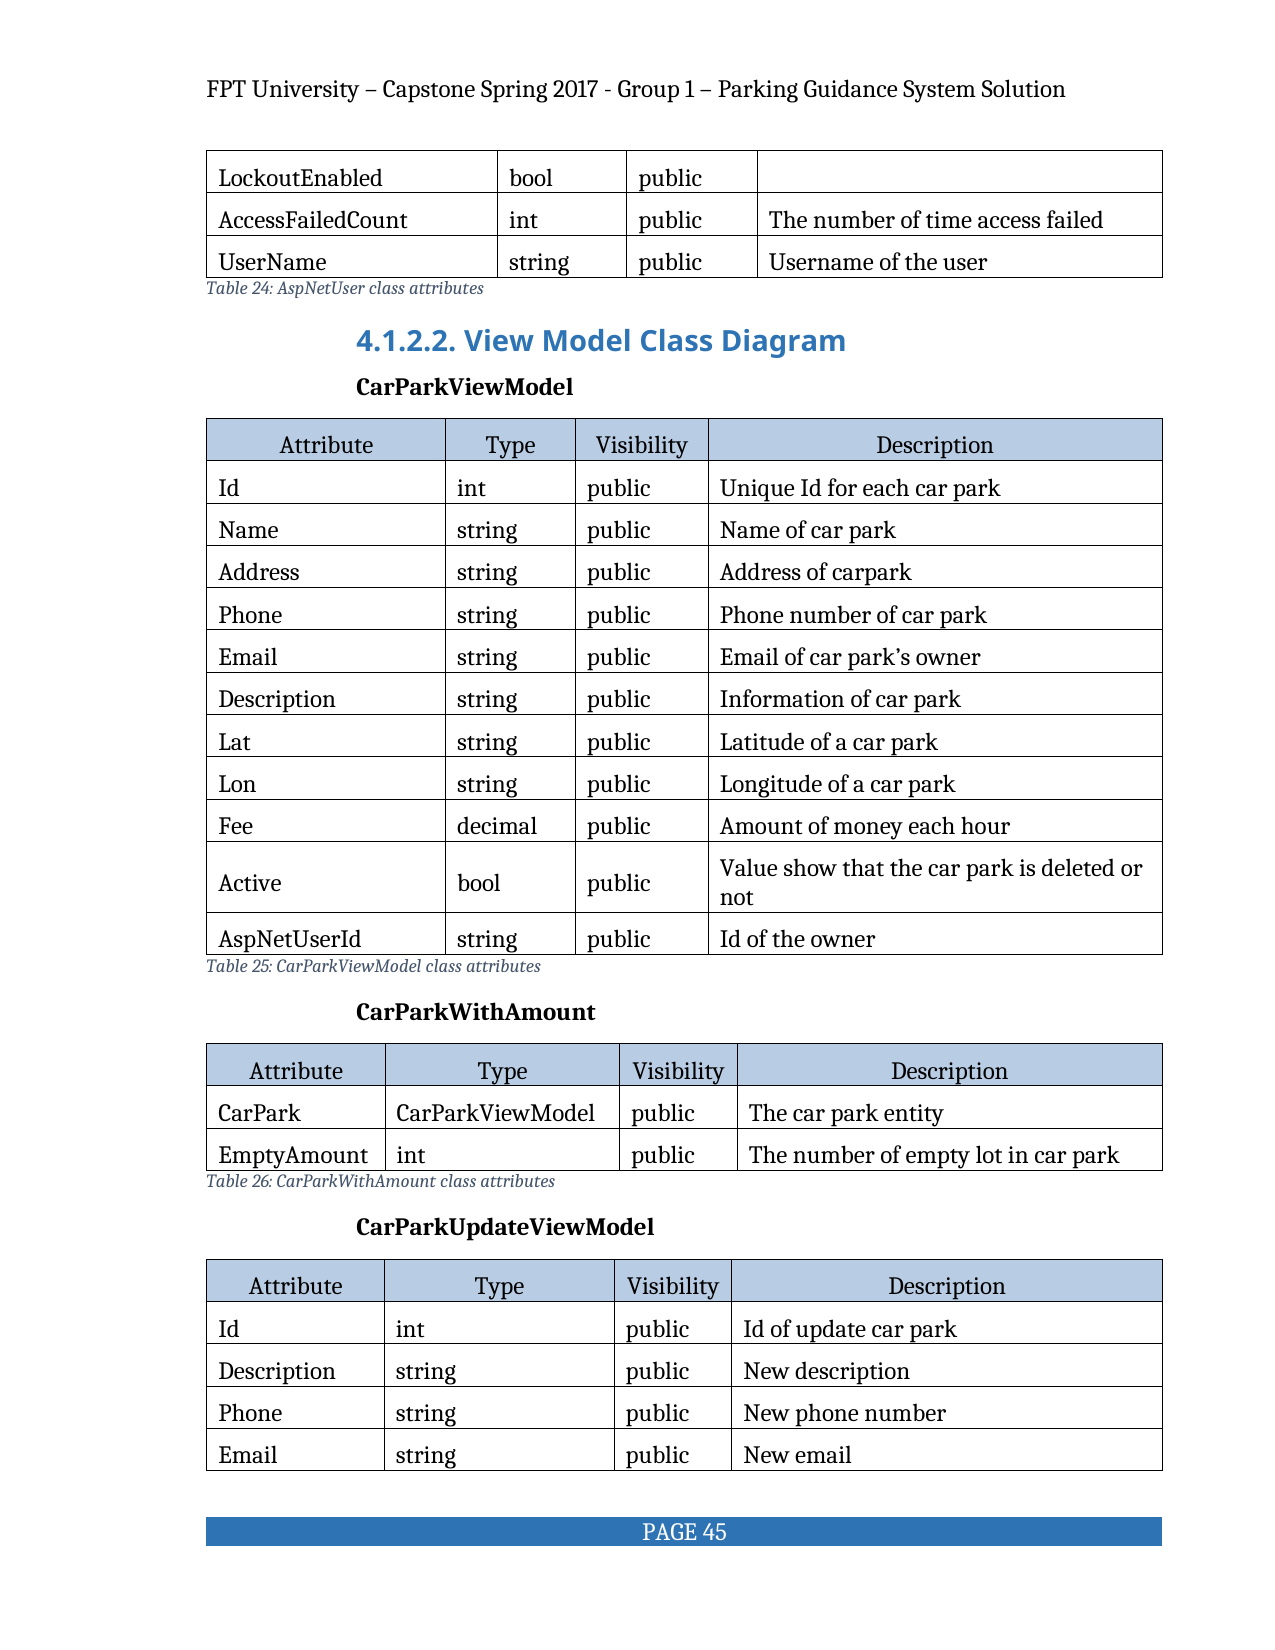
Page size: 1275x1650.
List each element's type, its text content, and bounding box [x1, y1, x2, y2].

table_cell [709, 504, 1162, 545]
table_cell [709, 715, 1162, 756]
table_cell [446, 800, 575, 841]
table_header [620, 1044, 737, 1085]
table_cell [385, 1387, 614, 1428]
text CarParkWithAmount [206, 998, 1162, 1026]
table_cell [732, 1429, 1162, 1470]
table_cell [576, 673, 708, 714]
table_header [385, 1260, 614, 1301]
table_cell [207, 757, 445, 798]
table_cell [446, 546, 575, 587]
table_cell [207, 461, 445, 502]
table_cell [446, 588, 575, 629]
text CarParkViewModel [281, 372, 1162, 401]
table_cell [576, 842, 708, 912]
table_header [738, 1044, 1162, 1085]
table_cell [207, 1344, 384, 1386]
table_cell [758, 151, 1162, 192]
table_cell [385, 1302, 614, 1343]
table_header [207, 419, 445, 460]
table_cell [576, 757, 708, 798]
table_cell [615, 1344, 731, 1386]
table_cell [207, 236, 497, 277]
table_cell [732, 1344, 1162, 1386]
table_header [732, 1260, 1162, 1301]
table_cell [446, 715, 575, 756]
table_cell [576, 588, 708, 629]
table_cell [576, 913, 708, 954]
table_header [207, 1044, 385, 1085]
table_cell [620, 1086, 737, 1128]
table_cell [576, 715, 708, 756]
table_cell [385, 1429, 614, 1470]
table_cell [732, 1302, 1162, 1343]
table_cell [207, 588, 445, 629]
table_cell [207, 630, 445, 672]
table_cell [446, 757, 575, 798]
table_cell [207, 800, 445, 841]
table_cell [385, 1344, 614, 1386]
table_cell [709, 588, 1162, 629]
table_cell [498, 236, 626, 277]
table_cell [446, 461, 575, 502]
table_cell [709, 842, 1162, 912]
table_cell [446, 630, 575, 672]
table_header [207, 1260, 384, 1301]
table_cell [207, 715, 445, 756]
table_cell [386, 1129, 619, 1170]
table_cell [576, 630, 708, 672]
text Table : AspNetUser class attributes [206, 278, 1162, 299]
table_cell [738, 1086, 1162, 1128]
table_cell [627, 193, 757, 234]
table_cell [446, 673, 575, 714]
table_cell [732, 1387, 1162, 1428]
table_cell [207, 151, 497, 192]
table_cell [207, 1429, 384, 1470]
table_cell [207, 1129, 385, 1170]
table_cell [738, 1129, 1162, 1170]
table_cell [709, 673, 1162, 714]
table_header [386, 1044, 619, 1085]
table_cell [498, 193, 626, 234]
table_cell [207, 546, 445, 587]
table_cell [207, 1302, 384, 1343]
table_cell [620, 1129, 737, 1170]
text Table : CarParkWithAmount class attributes [206, 1171, 1162, 1192]
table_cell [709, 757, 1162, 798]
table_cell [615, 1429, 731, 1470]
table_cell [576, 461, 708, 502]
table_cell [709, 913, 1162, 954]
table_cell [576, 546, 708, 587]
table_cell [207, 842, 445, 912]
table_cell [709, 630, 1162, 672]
subtitle View Model Class Diagram [206, 320, 1162, 360]
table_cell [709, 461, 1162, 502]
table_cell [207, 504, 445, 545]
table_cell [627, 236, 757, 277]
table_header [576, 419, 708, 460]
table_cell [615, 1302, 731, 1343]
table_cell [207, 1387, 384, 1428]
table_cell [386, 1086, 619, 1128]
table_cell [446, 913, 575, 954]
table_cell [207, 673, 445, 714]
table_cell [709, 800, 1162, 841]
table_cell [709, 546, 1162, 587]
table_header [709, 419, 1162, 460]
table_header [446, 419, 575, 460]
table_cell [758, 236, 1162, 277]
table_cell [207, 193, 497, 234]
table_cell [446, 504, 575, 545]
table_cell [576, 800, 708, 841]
text Table : CarParkViewModel class attributes [206, 955, 1162, 977]
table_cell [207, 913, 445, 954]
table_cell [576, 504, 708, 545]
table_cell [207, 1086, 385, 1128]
text CarParkUpdateViewModel [206, 1213, 1162, 1242]
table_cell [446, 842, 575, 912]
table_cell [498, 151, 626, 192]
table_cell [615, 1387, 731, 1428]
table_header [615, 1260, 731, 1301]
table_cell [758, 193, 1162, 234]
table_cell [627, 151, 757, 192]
